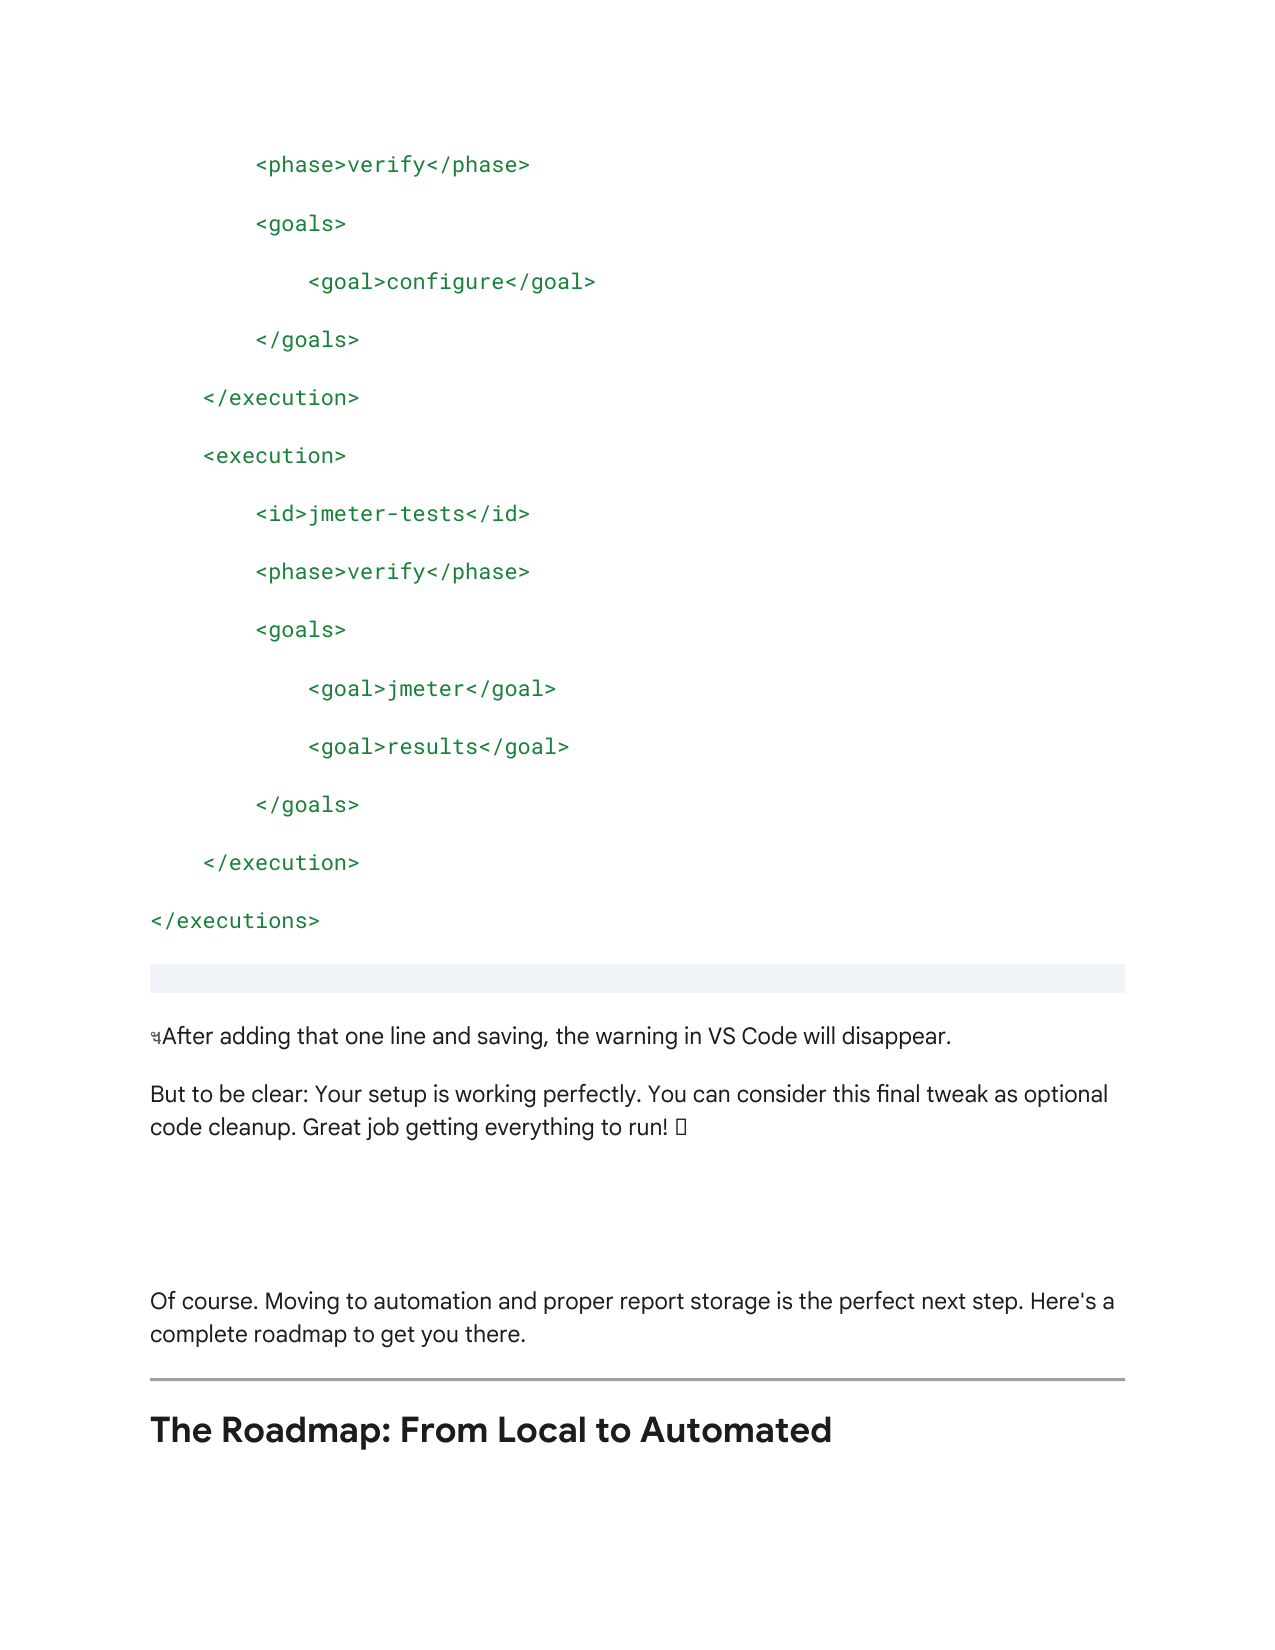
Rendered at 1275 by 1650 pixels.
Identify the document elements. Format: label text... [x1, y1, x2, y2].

text <goals> [150, 208, 1125, 237]
text </executions> [150, 906, 1125, 934]
text <phase>verify</phase> [150, 150, 1125, 179]
text But to be clear: Your setup is working perfectly. You can consider this final tweak as optional code cleanup. Great job getting everything to run! ✨ [150, 1080, 1125, 1142]
text <goal>configure</goal> [150, 266, 1125, 295]
text <goals> [150, 615, 1125, 644]
text <execution> [150, 441, 1125, 469]
text <goal>jmeter</goal> [150, 673, 1125, 702]
subtitle The Roadmap: From Local to Automated [150, 1408, 1125, 1453]
text <goal>results</goal> [150, 731, 1125, 760]
text After adding that one line and saving, the warning in VS Code will disappear. [150, 1022, 1125, 1051]
text <phase>verify</phase> [150, 557, 1125, 586]
text </execution> [150, 382, 1125, 411]
text <id>jmeter-tests</id> [150, 499, 1125, 528]
text Of course. Moving to automation and proper report storage is the perfect next step. Here's a complete roadmap to get you there. [150, 1287, 1125, 1349]
text </goals> [150, 789, 1125, 818]
text </goals> [150, 324, 1125, 353]
text </execution> [150, 847, 1125, 876]
